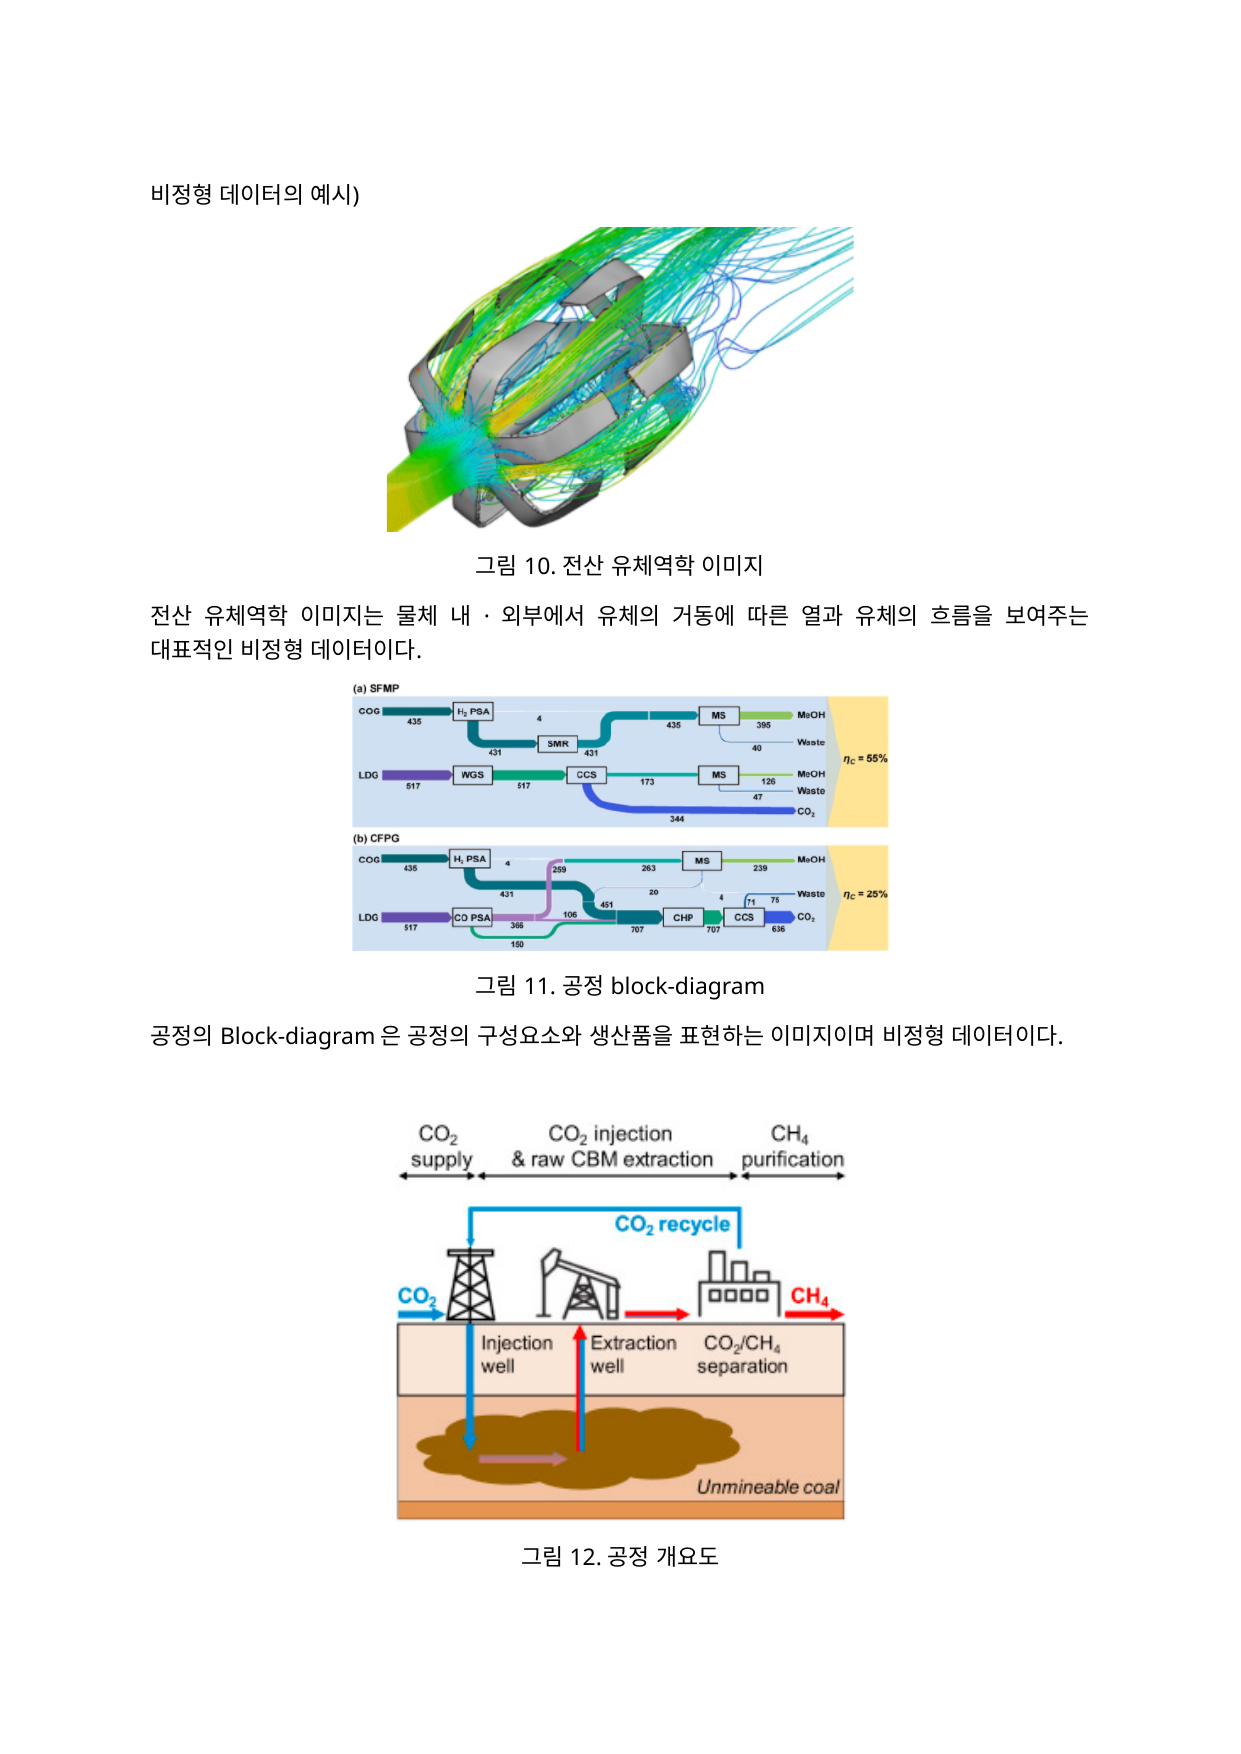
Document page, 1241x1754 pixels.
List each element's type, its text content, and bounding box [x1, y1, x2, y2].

text 그림 12. 공정 개요도 [150, 1539, 1090, 1572]
text 그림 10. 전산 유체역학 이미지 [150, 548, 1090, 582]
picture [348, 681, 892, 952]
text 비정형 데이터의 예시) [150, 177, 1090, 211]
text 전산 유체역학 이미지는 물체 내 · 외부에서 유체의 거동에 따른 열과 유체의 흐름을 보여주는 대표적인 비정형 데이터이다. [150, 598, 1090, 665]
picture [392, 1116, 848, 1523]
text 공정의 Block-diagram은 공정의 구성요소와 생산품을 표현하는 이미지이며 비정형 데이터이다. [150, 1018, 1090, 1051]
picture [386, 227, 854, 532]
text 그림 11. 공정 block-diagram [150, 968, 1090, 1001]
